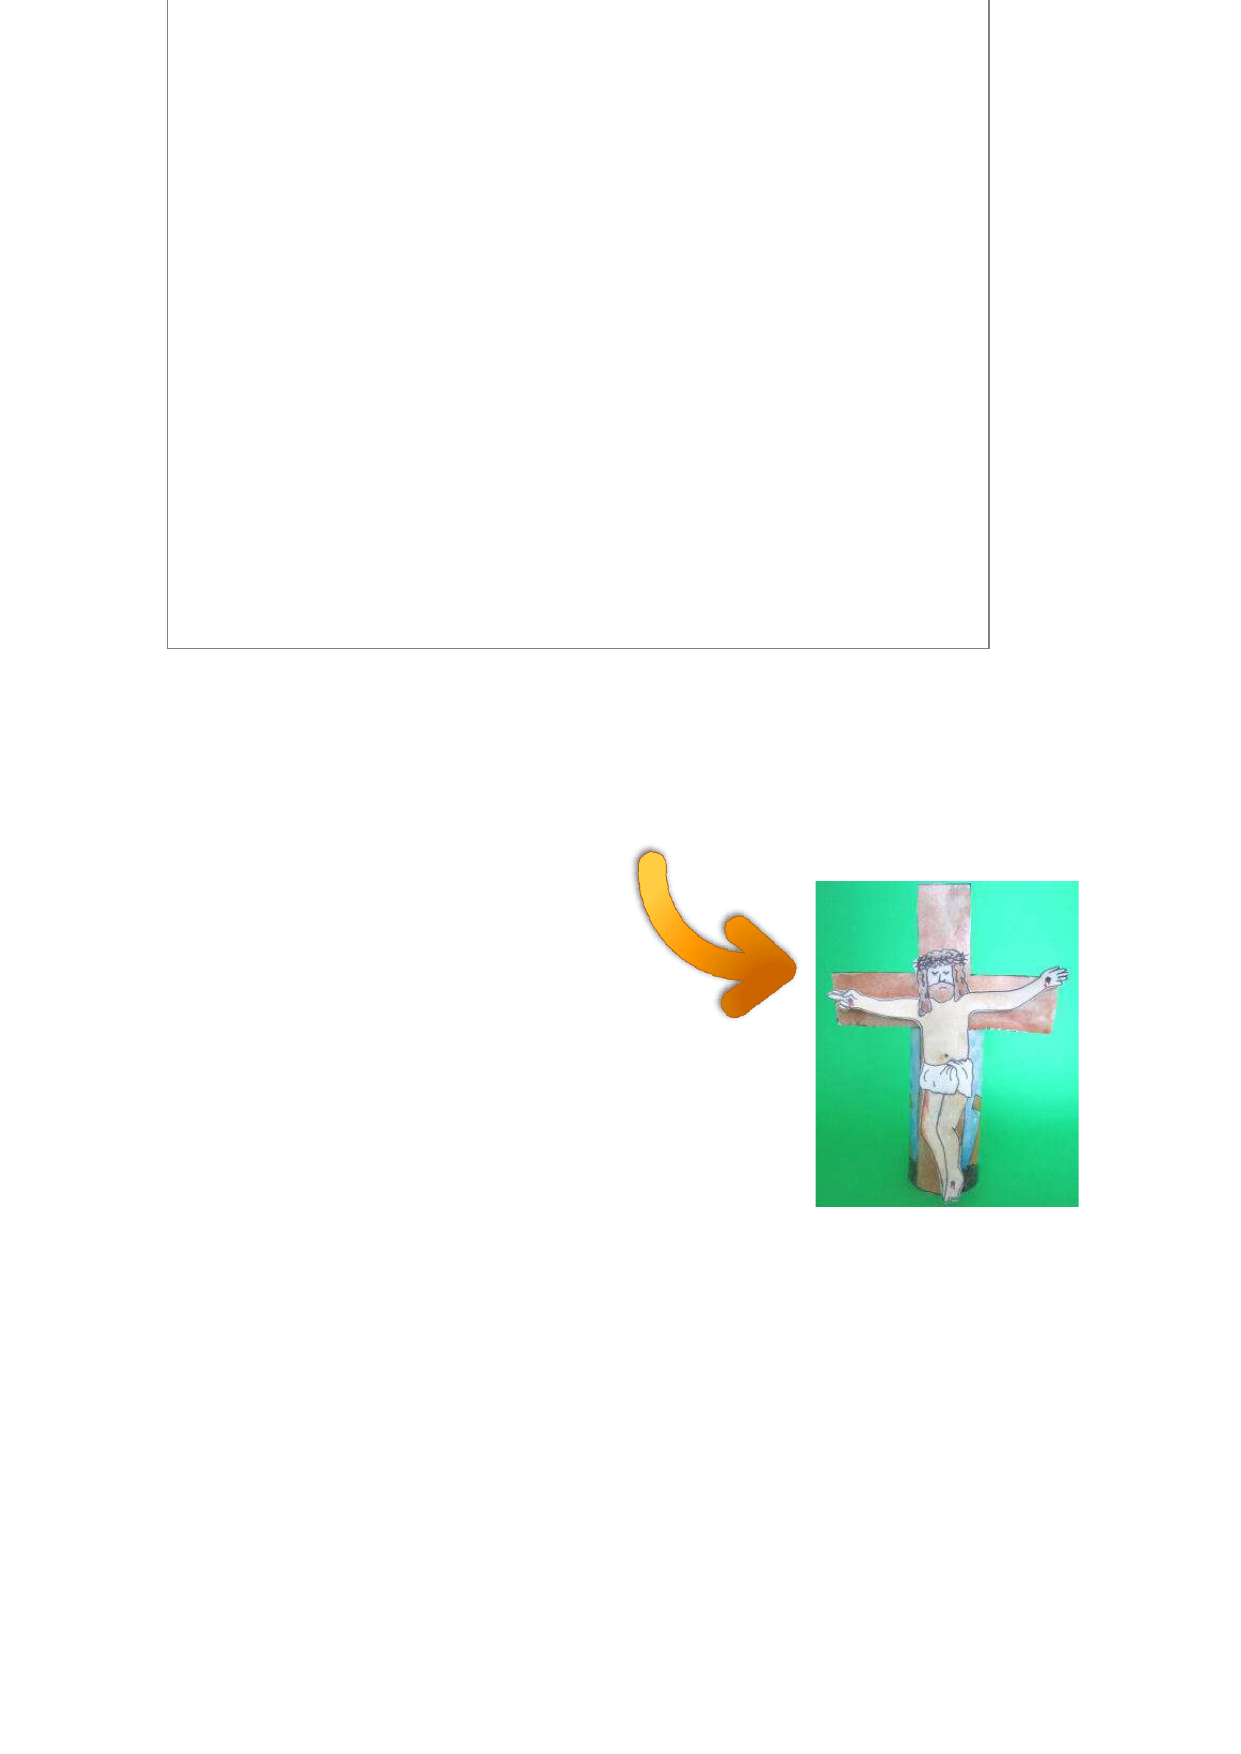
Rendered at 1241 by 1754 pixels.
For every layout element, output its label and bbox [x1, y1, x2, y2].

picture [815, 881, 1079, 1207]
picture [616, 835, 813, 1031]
